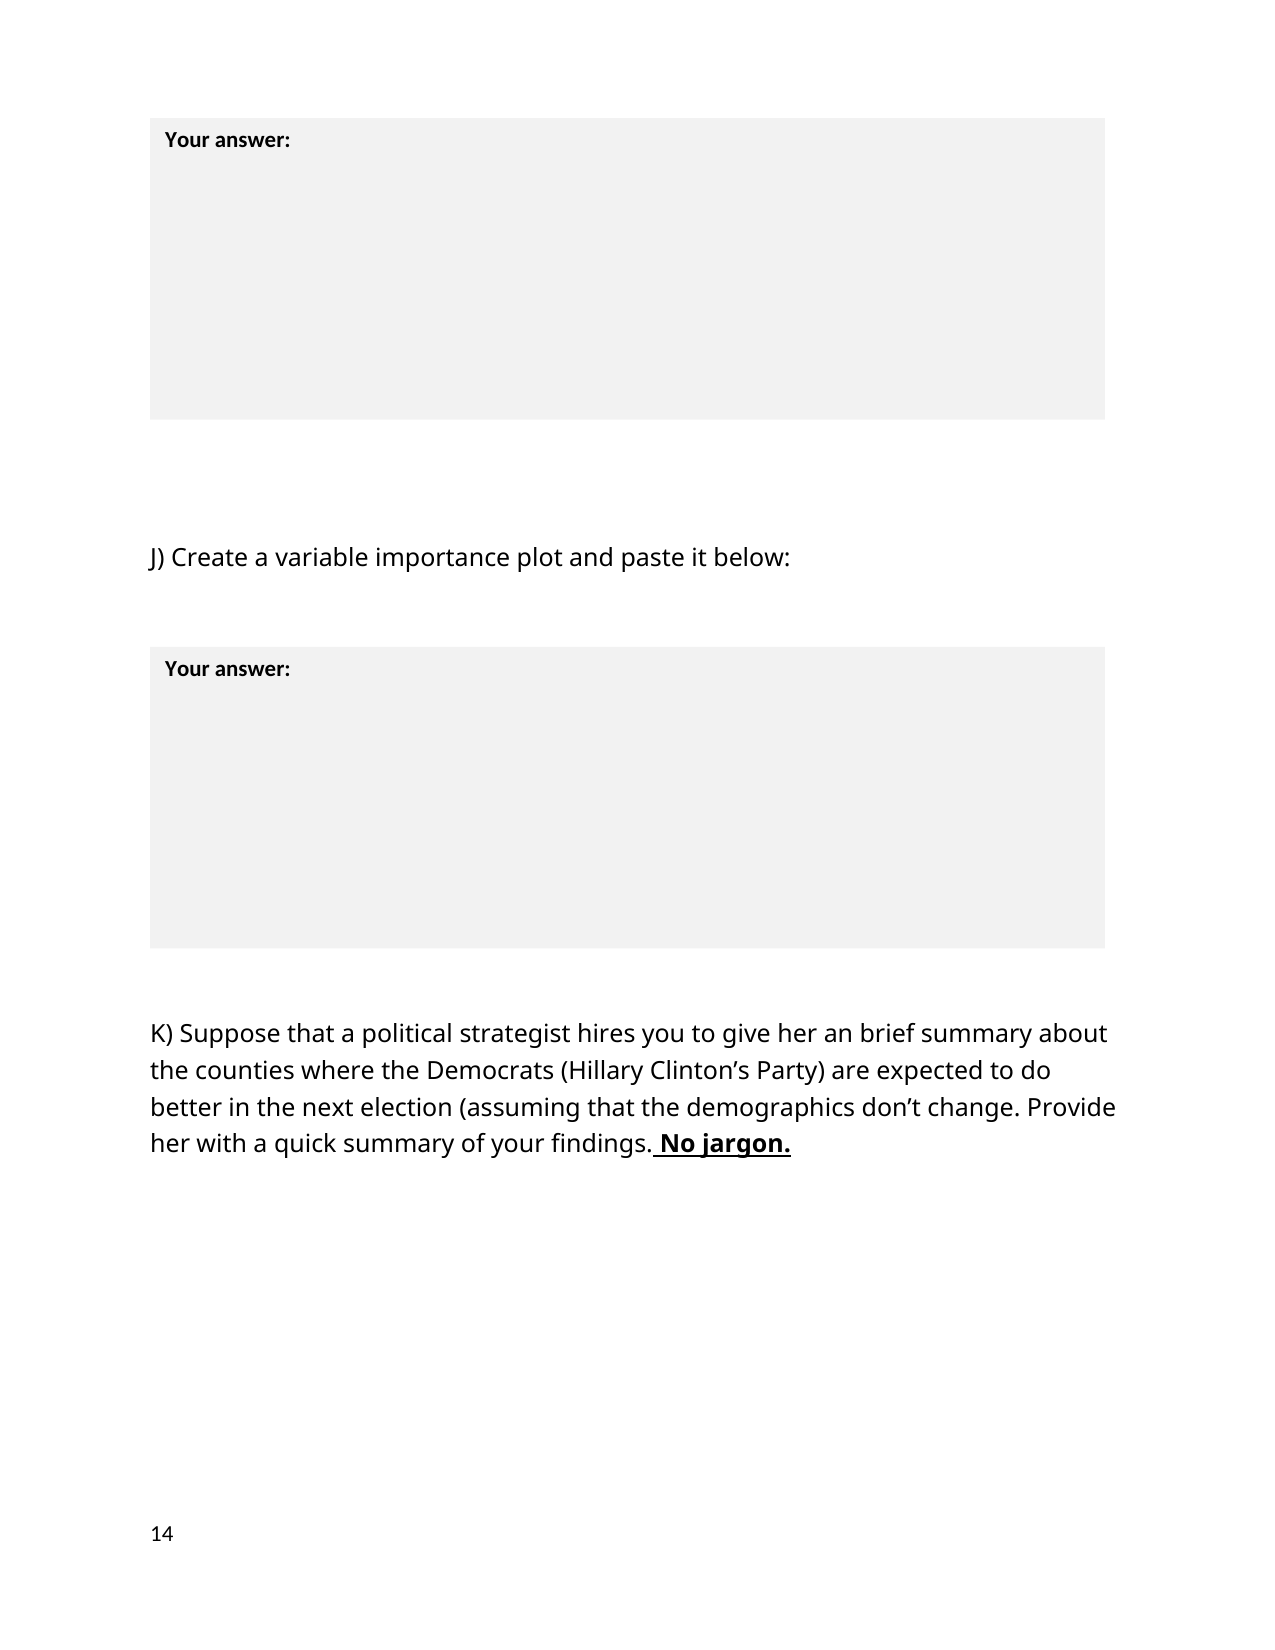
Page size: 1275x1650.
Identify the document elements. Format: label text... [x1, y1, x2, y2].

text K) Suppose that a political strategist hires you to give her an brief summary about the counties where the Democrats (Hillary Clinton’s Party) are expected to do better in the next election (assuming that the demographics don’t change. Provide her with a quick summary of your findings. No jargon. [150, 1016, 1125, 1160]
text J) Create a variable importance plot and paste it below: [150, 540, 1125, 574]
